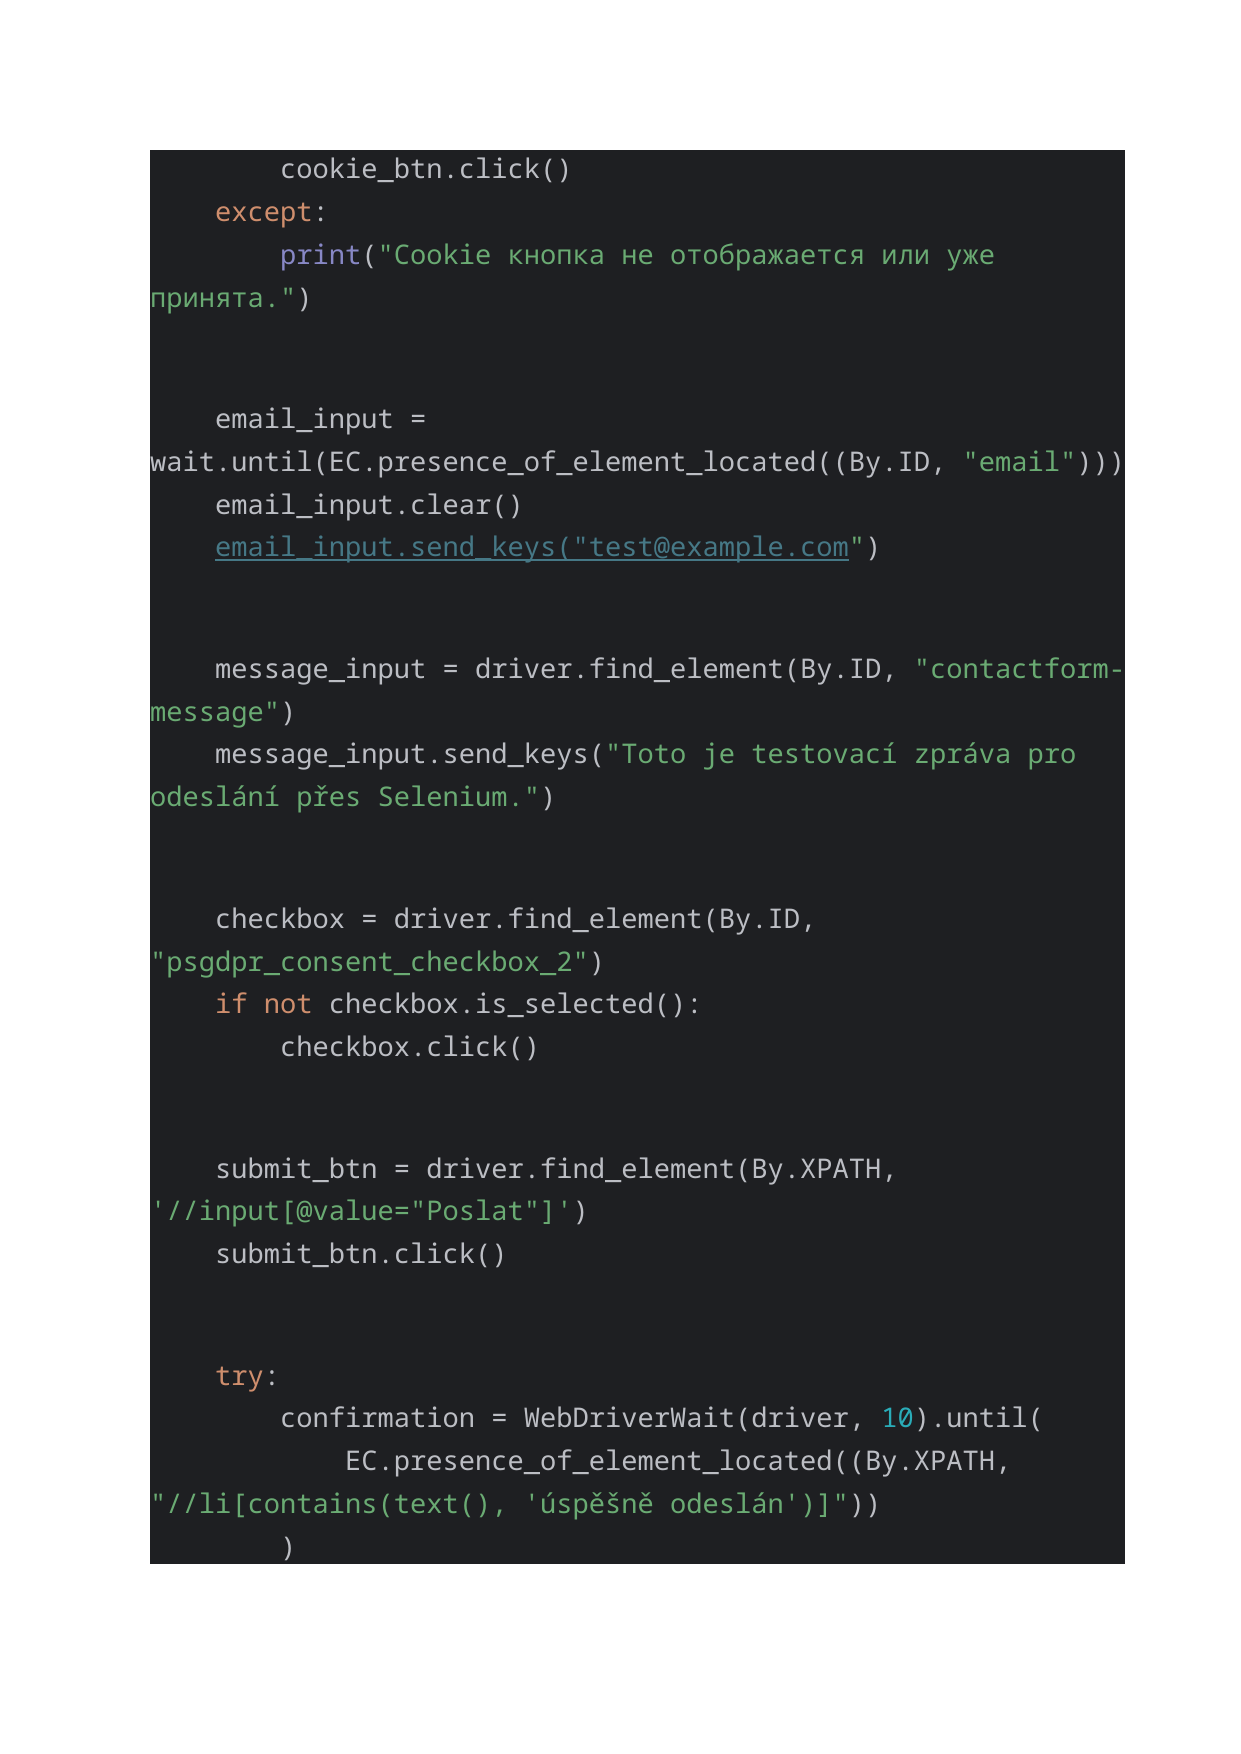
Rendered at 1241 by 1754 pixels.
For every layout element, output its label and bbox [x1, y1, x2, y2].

text [150, 150, 1125, 1564]
